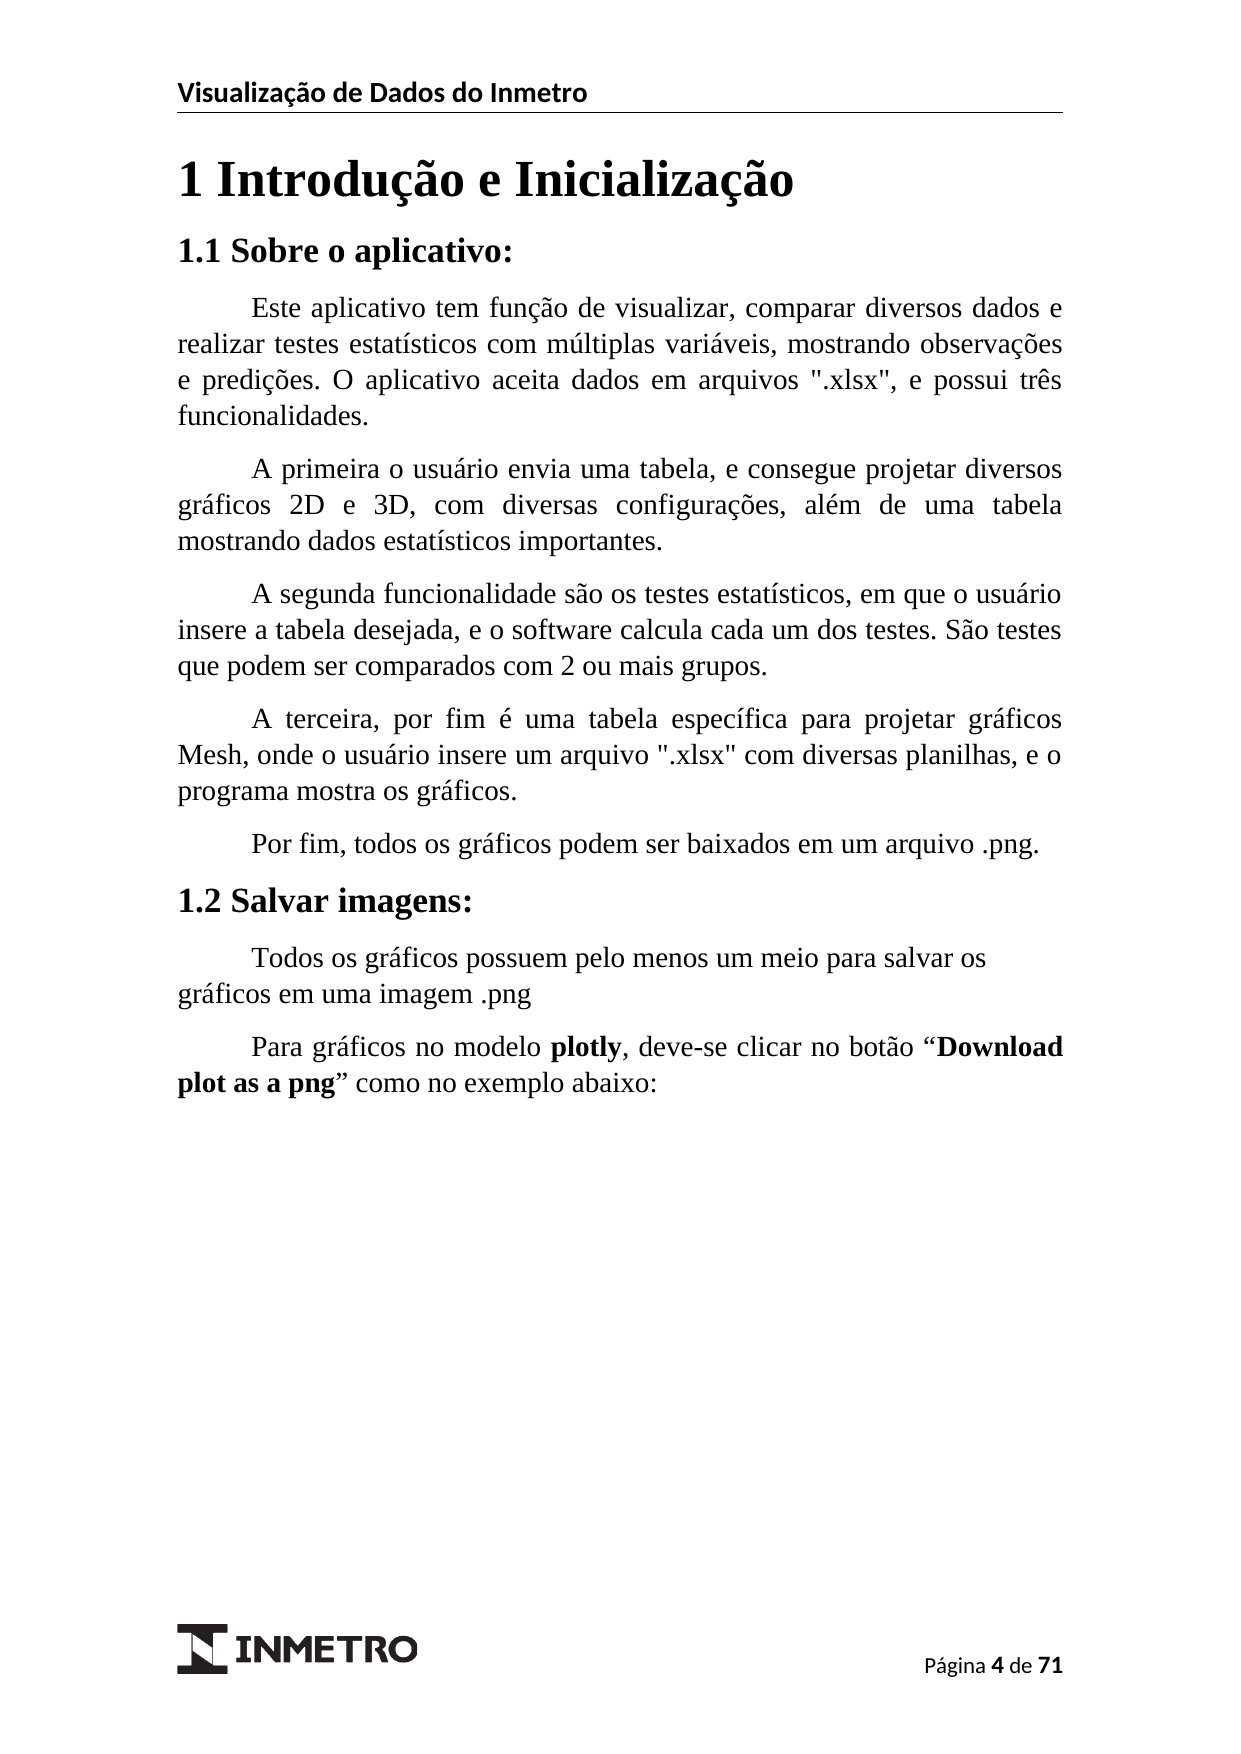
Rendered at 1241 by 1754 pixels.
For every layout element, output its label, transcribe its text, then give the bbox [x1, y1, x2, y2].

text 1.2 Salvar imagens: [177, 879, 1063, 920]
text Para gráficos no modelo plotly, deve-se clicar no botão “Download plot as a png” como no exemplo abaixo: [177, 1029, 1063, 1098]
text Este aplicativo tem função de visualizar, comparar diversos dados e realizar testes estatísticos com múltiplas variáveis, mostrando observações e predições. O aplicativo aceita dados em arquivos ".xlsx", e possui três funcionalidades. [177, 290, 1063, 432]
text A segunda funcionalidade são os testes estatísticos, em que o usuário insere a tabela desejada, e o software calcula cada um dos testes. São testes que podem ser comparados com 2 ou mais grupos. [177, 576, 1063, 682]
text A terceira, por fim é uma tabela específica para projetar gráficos Mesh, onde o usuário insere um arquivo ".xlsx" com diversas planilhas, e o programa mostra os gráficos. [177, 701, 1063, 807]
text 1.1 Sobre o aplicativo: [177, 229, 1063, 270]
text Todos os gráficos possuem pelo menos um meio para salvar os gráficos em uma imagem .png [177, 940, 1063, 1009]
text Por fim, todos os gráficos podem ser baixados em um arquivo .png. [177, 826, 1063, 860]
picture [177, 1624, 418, 1674]
text A primeira o usuário envia uma tabela, e consegue projetar diversos gráficos 2D e 3D, com diversas configurações, além de uma tabela mostrando dados estatísticos importantes. [177, 451, 1063, 557]
text 1 Introdução e Inicialização [177, 148, 1063, 207]
